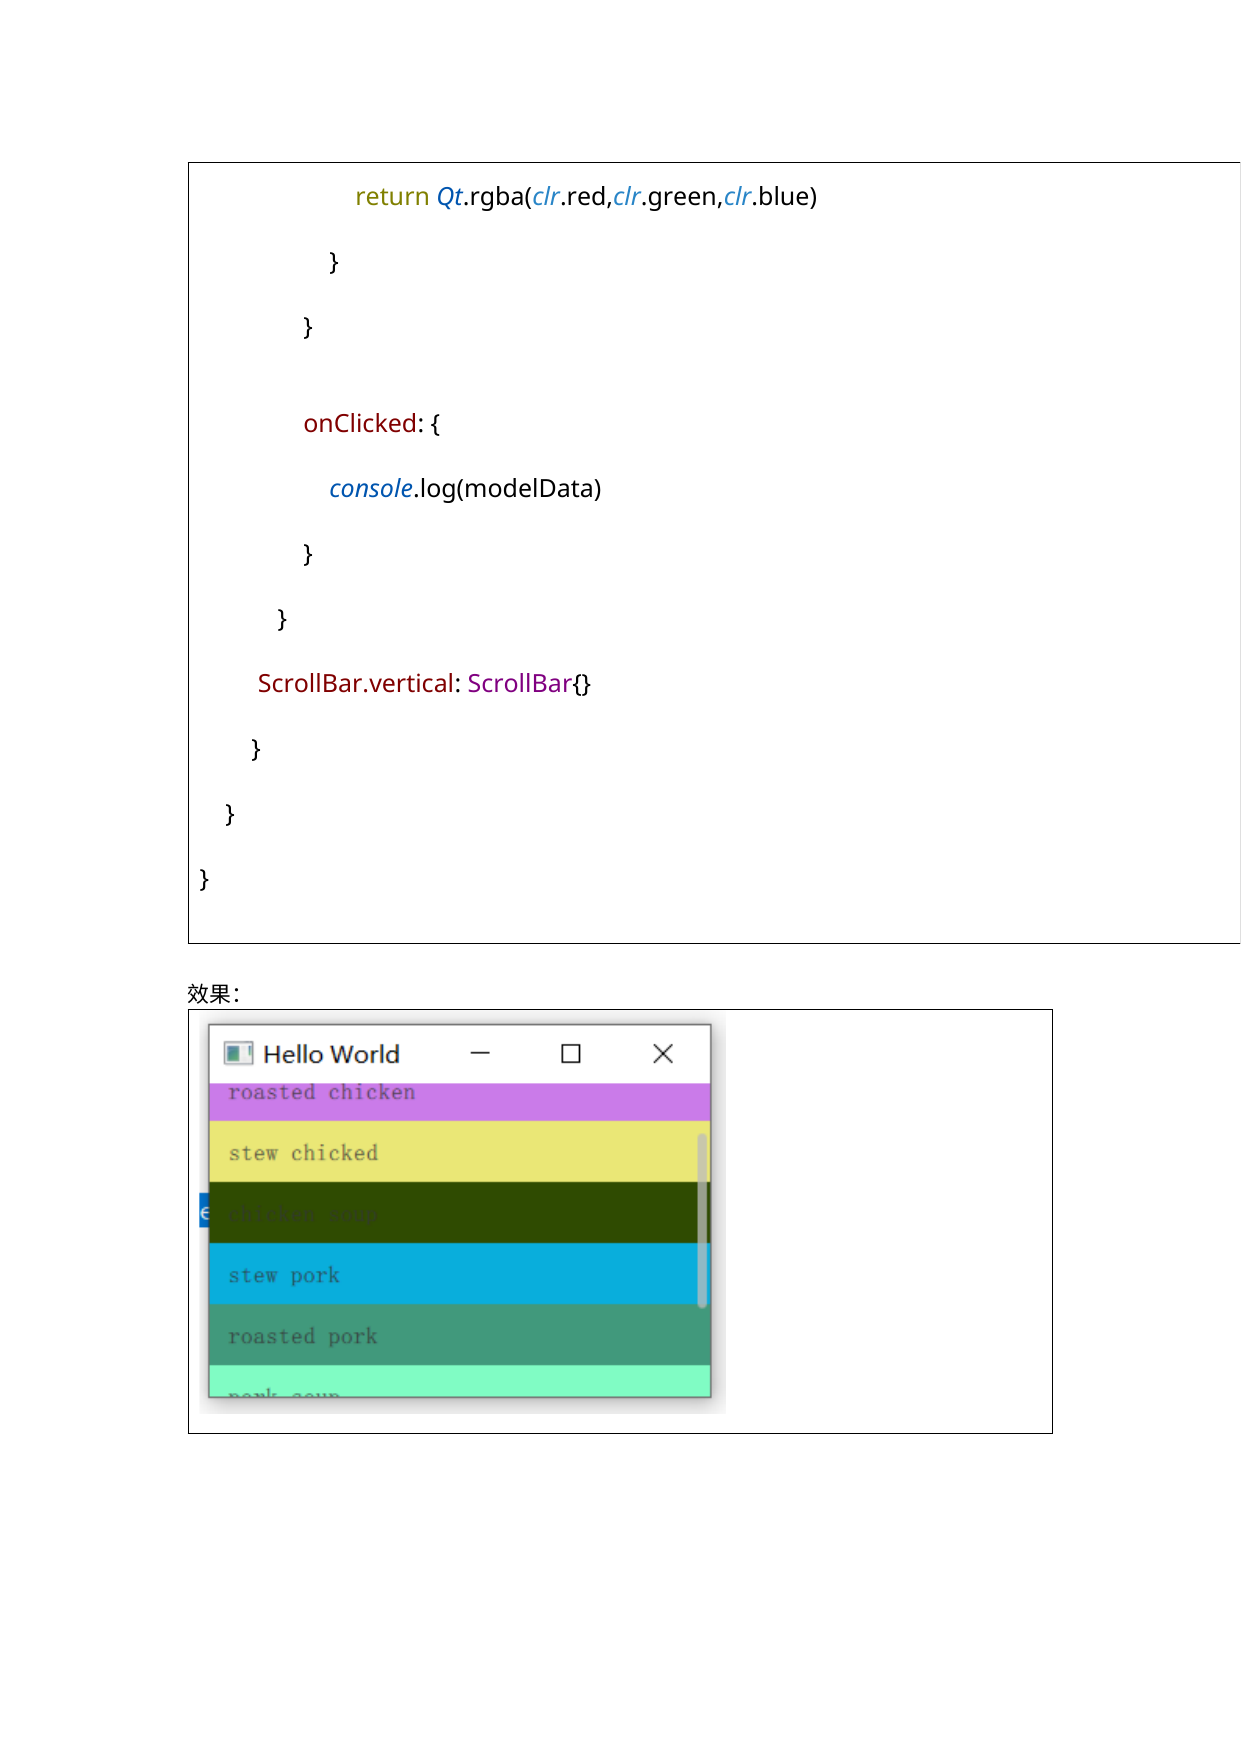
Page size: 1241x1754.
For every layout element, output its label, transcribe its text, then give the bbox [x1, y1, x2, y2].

table_header [189, 1010, 1052, 1433]
picture [199, 1010, 726, 1414]
text 效果： [187, 977, 1053, 1009]
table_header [189, 163, 1240, 943]
